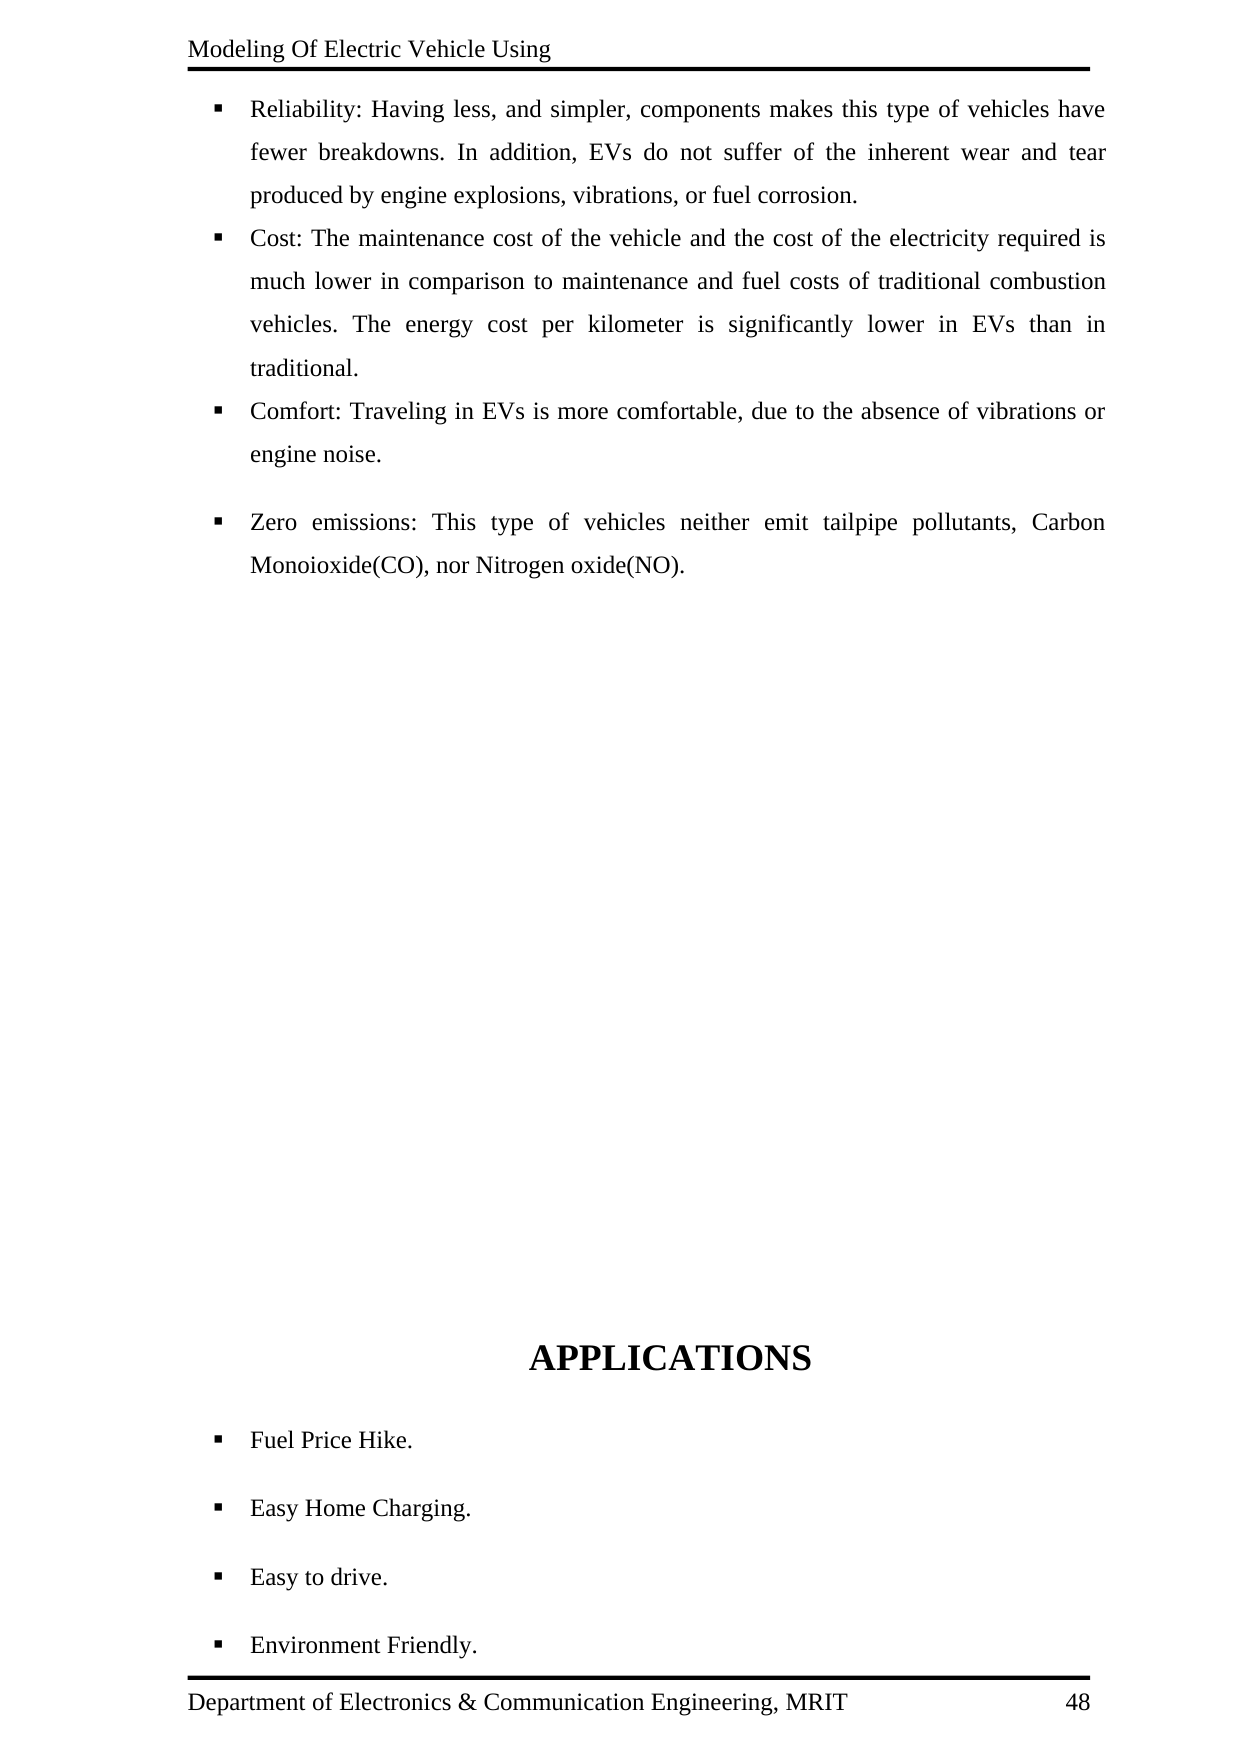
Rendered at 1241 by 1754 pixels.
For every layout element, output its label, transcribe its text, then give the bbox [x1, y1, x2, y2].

list Fuel Price Hike. [212, 1425, 1107, 1454]
list Cost: The maintenance cost of the vehicle and the cost of the electricity required is much lower in comparison to maintenance and fuel costs of traditional combustion vehicles. The energy cost per kilometer is significantly lower in EVs than in traditional. [212, 223, 1107, 381]
list Comfort: Traveling in EVs is more comfortable, due to the absence of vibrations or engine noise. [212, 396, 1107, 468]
list Easy to drive. [212, 1562, 1107, 1590]
text APPLICATIONS [234, 1336, 1107, 1379]
list Zero emissions: This type of vehicles neither emit tailpipe pollutants, Carbon Monoioxide(CO), nor Nitrogen oxide(NO). [212, 507, 1107, 579]
list Reliability: Having less, and simpler, components makes this type of vehicles have fewer breakdowns. In addition, EVs do not suffer of the inherent wear and tear produced by engine explosions, vibrations, or fuel corrosion. [212, 94, 1107, 209]
list Easy Home Charging. [212, 1493, 1107, 1522]
list Environment Friendly. [212, 1630, 1107, 1658]
